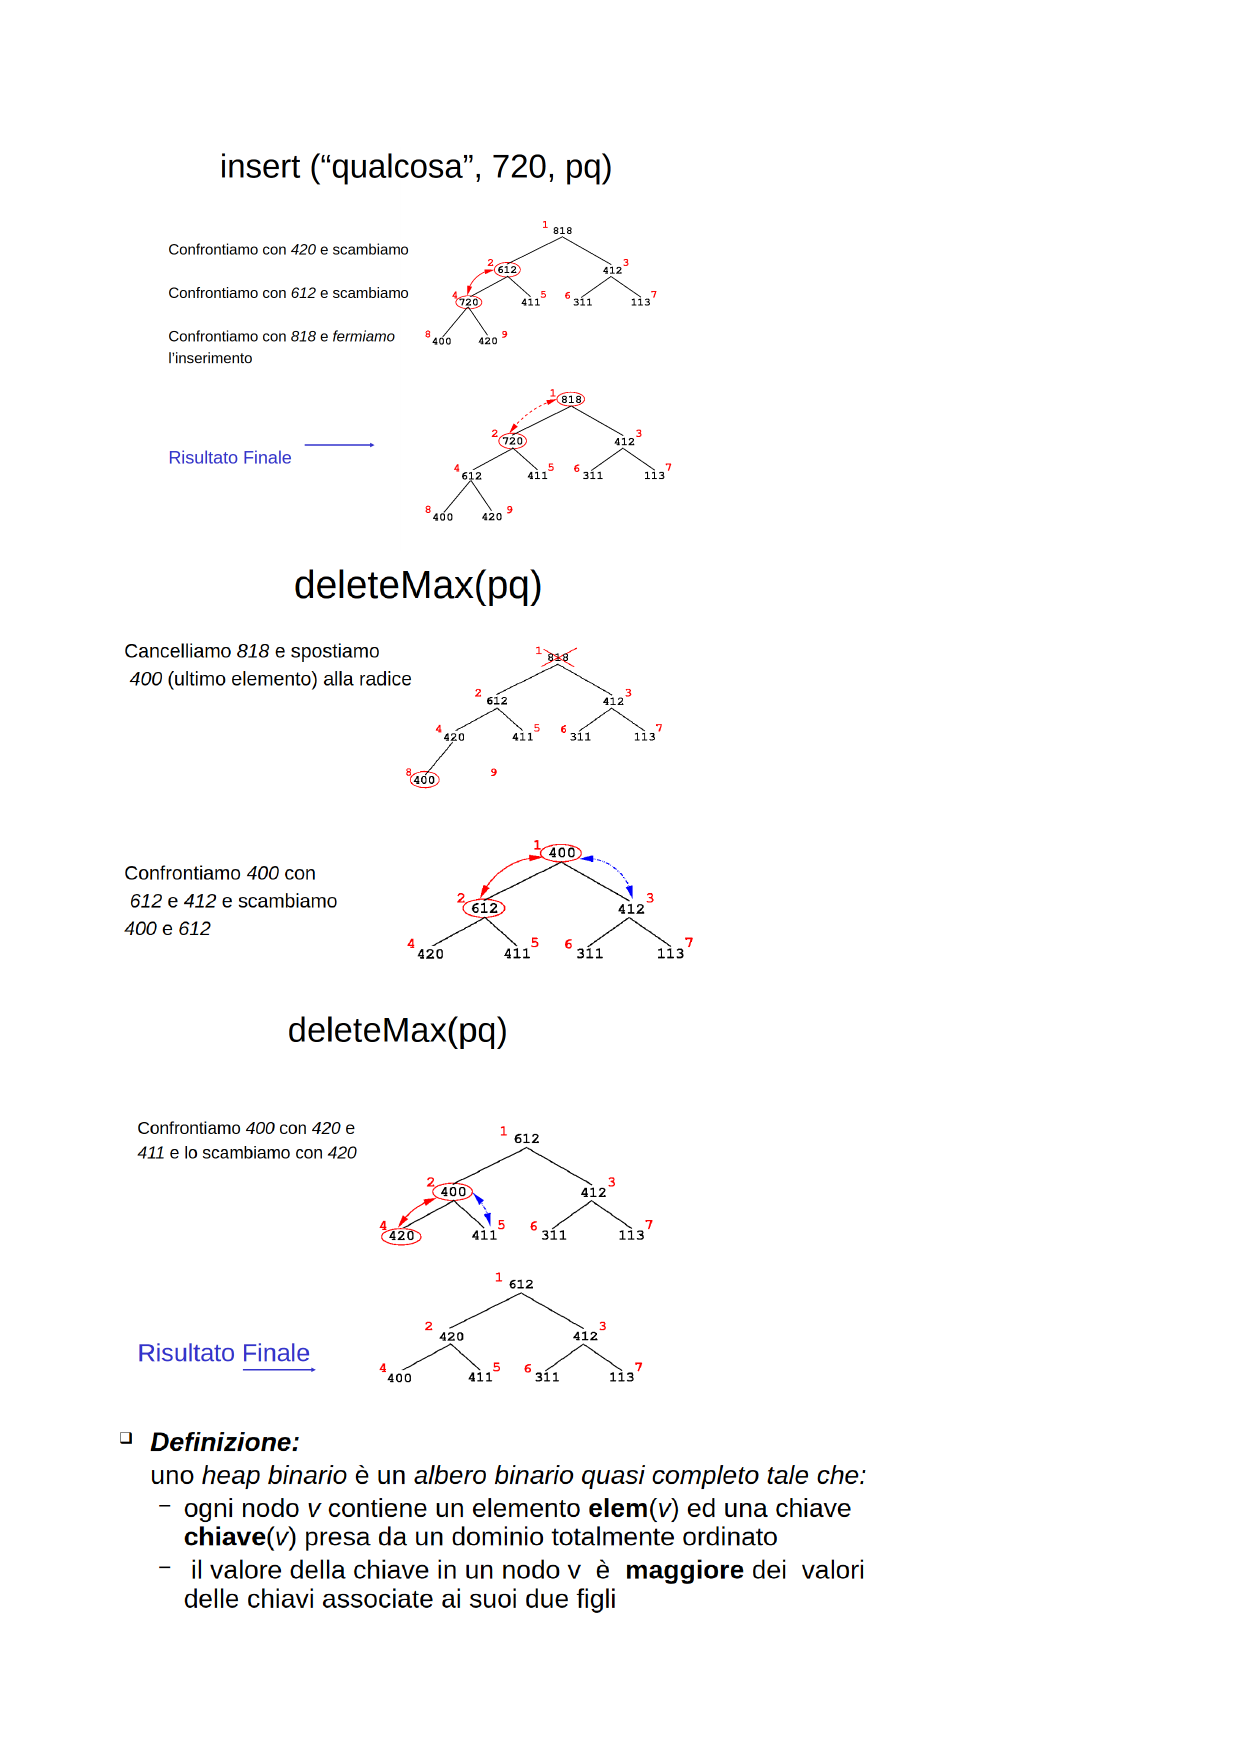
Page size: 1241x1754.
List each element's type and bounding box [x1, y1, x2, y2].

picture [118, 1413, 873, 1630]
picture [118, 147, 683, 551]
picture [118, 992, 663, 1395]
picture [118, 552, 724, 990]
